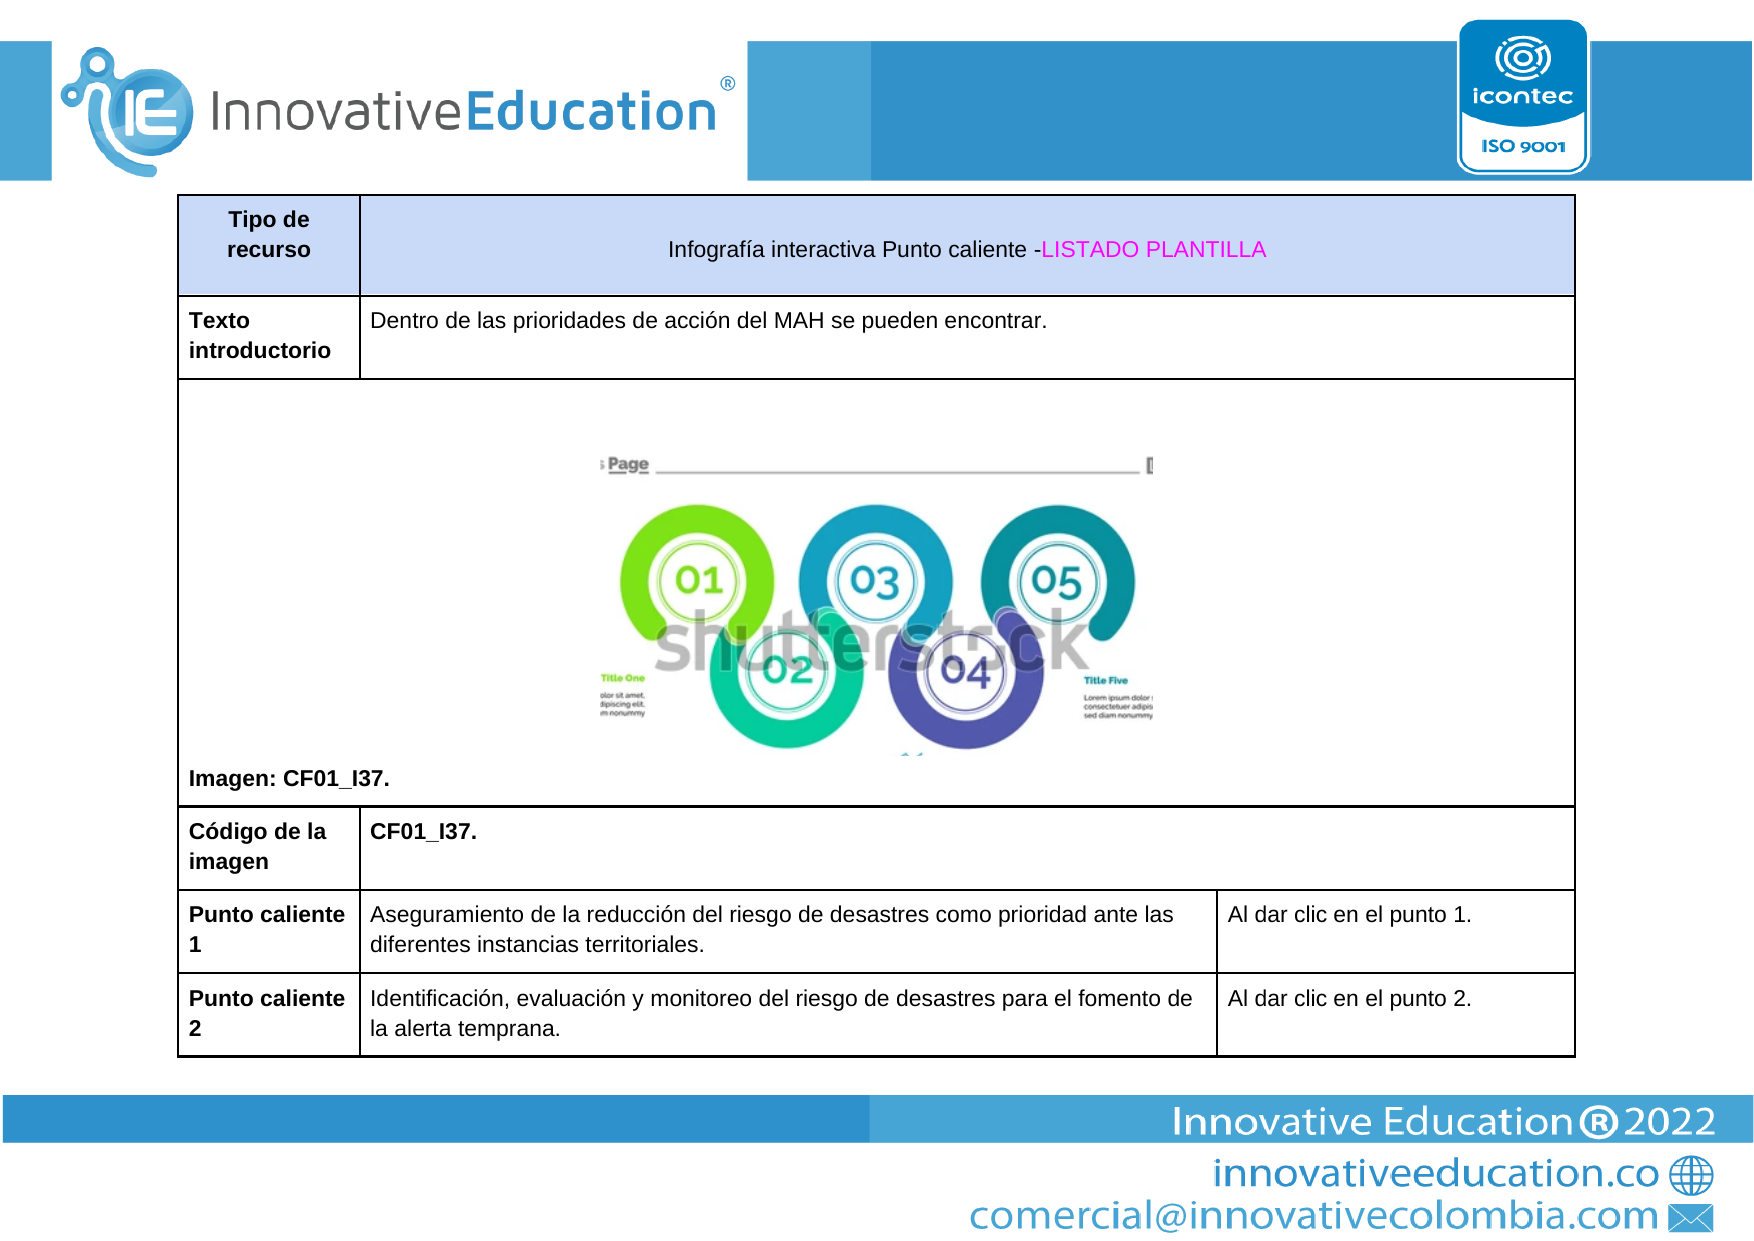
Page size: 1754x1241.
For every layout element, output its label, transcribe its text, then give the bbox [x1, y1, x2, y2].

table_cell Al dar clic en el punto 1. [1218, 891, 1574, 972]
table_header Tipo de recurso [179, 196, 359, 294]
table_cell Al dar clic en el punto 2. [1218, 974, 1574, 1055]
picture [2, 1093, 1754, 1239]
table_cell Dentro de las prioridades de acción del MAH se pueden encontrar. [361, 297, 1574, 378]
table_cell CF01_I37. [361, 808, 1574, 889]
table_cell Identificación, evaluación y monitoreo del riesgo de desastres para el fomento de la alerta temprana. [361, 974, 1216, 1055]
picture [0, 17, 1752, 208]
table_cell Imagen: CF01_I37. [179, 380, 1574, 805]
table_cell Texto introductorio [179, 297, 359, 378]
table_cell Código de la imagen [179, 808, 359, 889]
table_header Infografía interactiva Punto caliente -LISTADO PLANTILLA [361, 196, 1574, 294]
table_cell Punto caliente 2 [179, 974, 359, 1055]
table_cell Punto caliente 1 [179, 891, 359, 972]
picture [600, 420, 1153, 756]
table_cell Aseguramiento de la reducción del riesgo de desastres como prioridad ante las diferentes instancias territoriales. [361, 891, 1216, 972]
